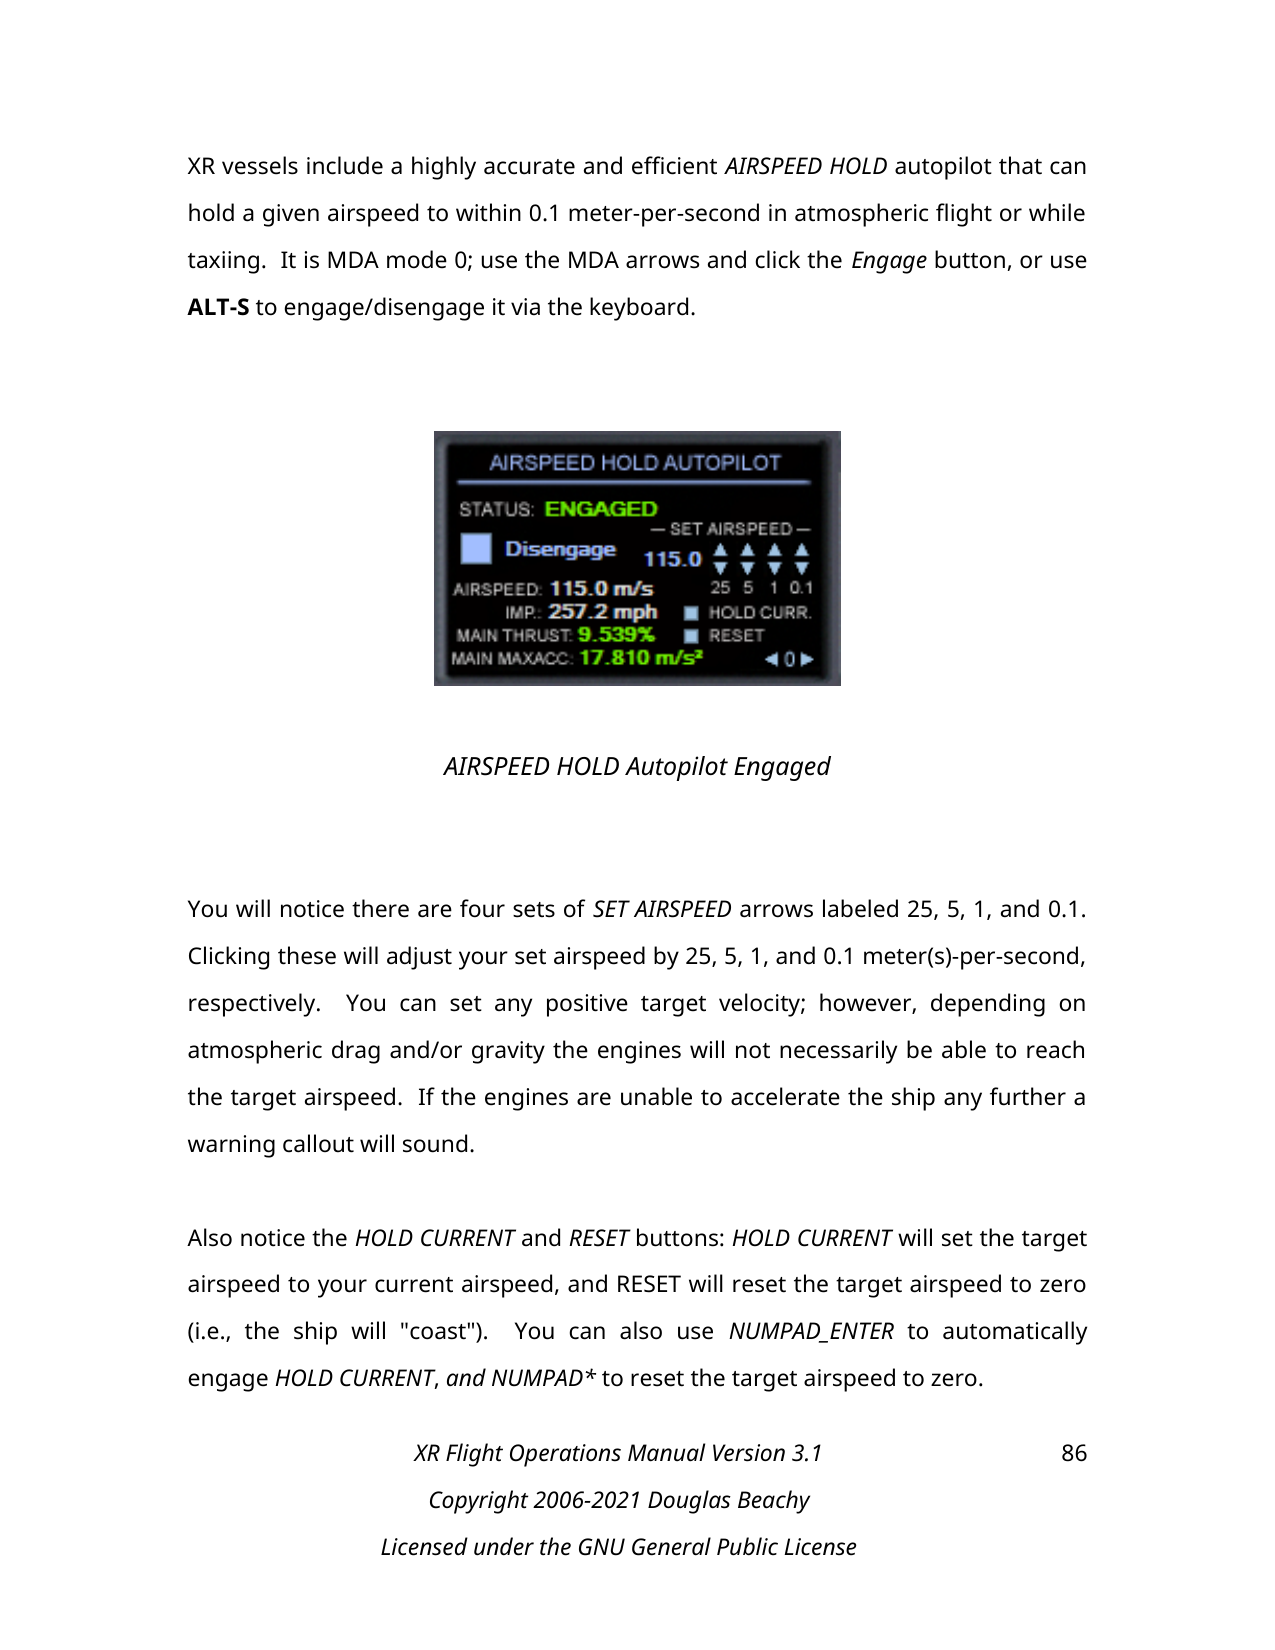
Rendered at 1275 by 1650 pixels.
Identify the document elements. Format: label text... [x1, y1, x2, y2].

text AIRSPEED HOLD Autopilot Engaged [187, 748, 1087, 783]
text Also notice the HOLD CURRENT and RESET buttons: HOLD CURRENT will set the target airspeed to your current airspeed, and RESET will reset the target airspeed to zero (i.e., the ship will "coast"). You can also use NUMPAD_ENTER to automatically engage HOLD CURRENT, and NUMPAD* to reset the target airspeed to zero. [187, 1221, 1087, 1393]
picture [434, 431, 841, 686]
text XR vessels include a highly accurate and efficient AIRSPEED HOLD autopilot that can hold a given airspeed to within 0.1 meter-per-second in atmospheric flight or while taxiing. It is MDA mode 0; use the MDA arrows and click the Engage button, or use ALT-S to engage/disengage it via the keyboard. [187, 150, 1087, 322]
text You will notice there are four sets of SET AIRSPEED arrows labeled 25, 5, 1, and 0.1. Clicking these will adjust your set airspeed by 25, 5, 1, and 0.1 meter(s)-per-second, respectively. You can set any positive target velocity; however, depending on atmospheric drag and/or gravity the engines will not necessarily be able to reach the target airspeed. If the engines are unable to accelerate the ship any further a warning callout will sound. [187, 893, 1087, 1159]
